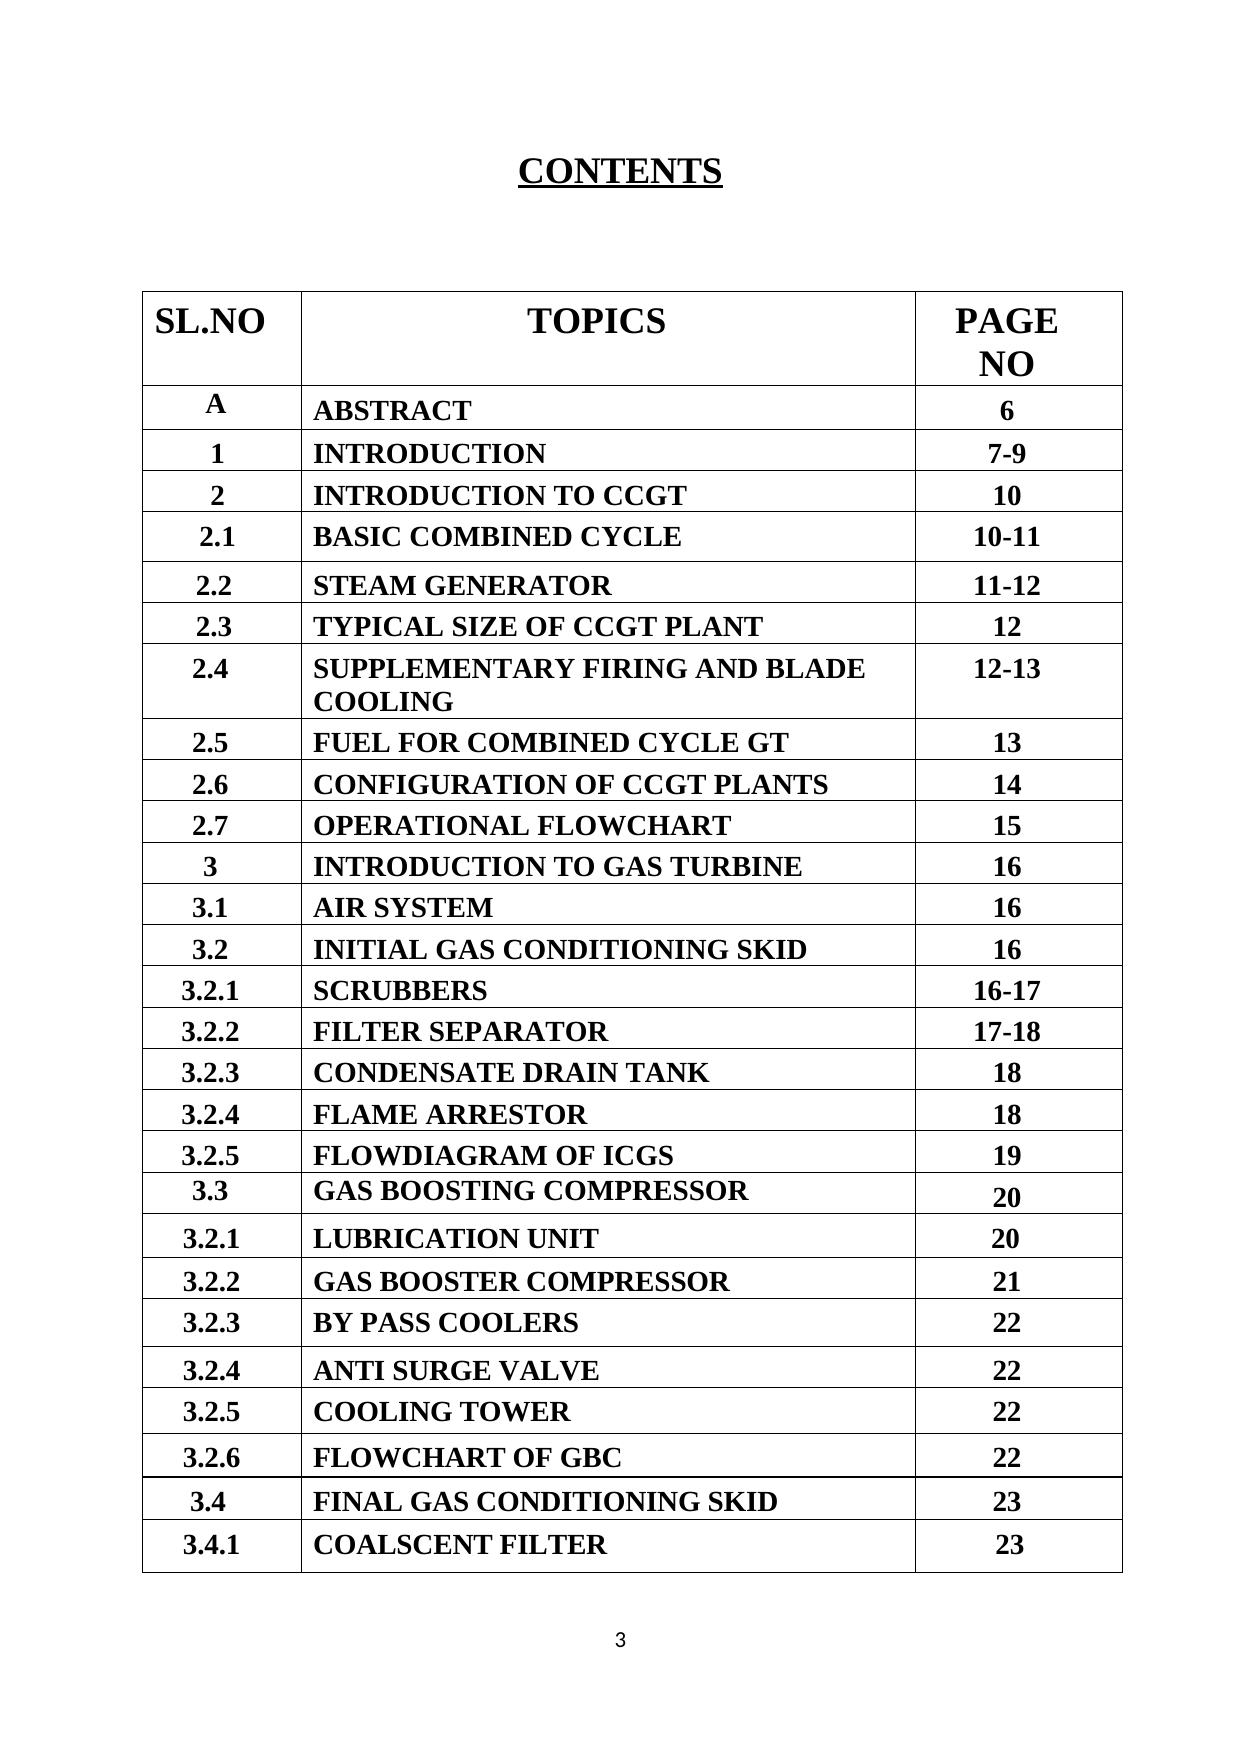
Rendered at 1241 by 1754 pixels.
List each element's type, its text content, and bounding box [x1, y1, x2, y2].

table_cell 3.2.3 [143, 1299, 301, 1346]
table_cell 2.3 [143, 603, 301, 643]
table_cell 3.1 [143, 884, 301, 924]
table_cell 7-9 [916, 430, 1122, 470]
table_cell 3.2.1 [143, 966, 301, 1007]
table_cell 13 [916, 719, 1122, 759]
table_cell 20 [916, 1173, 1122, 1213]
table_cell 6 [916, 386, 1122, 429]
table_cell 21 [916, 1258, 1122, 1298]
table_header TOPICS [302, 292, 915, 385]
table_cell 3.2.4 [143, 1347, 301, 1387]
table_cell 22 [916, 1434, 1122, 1476]
table_cell ANTI SURGE VALVE [302, 1347, 915, 1387]
table_cell 16-17 [916, 966, 1122, 1007]
table_cell 2.5 [143, 719, 301, 759]
table_cell 16 [916, 843, 1122, 883]
table_cell 12-13 [916, 644, 1122, 718]
table_cell 3.2.1 [143, 1214, 301, 1257]
table_cell FLOWCHART OF GBC [302, 1434, 915, 1476]
table_cell 22 [916, 1388, 1122, 1433]
table_cell FILTER SEPARATOR [302, 1008, 915, 1048]
table_cell 3.3 [143, 1173, 301, 1213]
table_cell 17-18 [916, 1008, 1122, 1048]
table_cell INITIAL GAS CONDITIONING SKID [302, 925, 915, 965]
table_cell A [143, 386, 301, 429]
table_cell 15 [916, 801, 1122, 842]
table_cell 3.2.3 [143, 1049, 301, 1089]
table_cell COOLING TOWER [302, 1388, 915, 1433]
table_cell 16 [916, 884, 1122, 924]
table_cell FUEL FOR COMBINED CYCLE GT [302, 719, 915, 759]
table_cell 1 [143, 430, 301, 470]
table_cell FLOWDIAGRAM OF ICGS [302, 1131, 915, 1172]
table_cell 3.4 [143, 1478, 301, 1519]
table_cell 3.2.5 [143, 1388, 301, 1433]
table_cell 3.2.6 [143, 1434, 301, 1476]
table_cell 14 [916, 760, 1122, 800]
table_cell COALSCENT FILTER [302, 1520, 915, 1572]
table_cell 19 [916, 1131, 1122, 1172]
table_cell 11-12 [916, 562, 1122, 602]
table_cell 20 [916, 1214, 1122, 1257]
table_cell FLAME ARRESTOR [302, 1090, 915, 1130]
table_cell 18 [916, 1090, 1122, 1130]
table_cell SCRUBBERS [302, 966, 915, 1007]
table_cell OPERATIONAL FLOWCHART [302, 801, 915, 842]
table_cell GAS BOOSTING COMPRESSOR [302, 1173, 915, 1213]
table_cell 18 [916, 1049, 1122, 1089]
table_cell CONFIGURATION OF CCGT PLANTS [302, 760, 915, 800]
table_cell INTRODUCTION TO GAS TURBINE [302, 843, 915, 883]
table_cell 23 [916, 1520, 1122, 1572]
table_cell 22 [916, 1347, 1122, 1387]
table_cell 3.2.2 [143, 1008, 301, 1048]
table_cell 2.1 [143, 512, 301, 561]
subtitle CONTENTS [157, 148, 1083, 191]
table_cell LUBRICATION UNIT [302, 1214, 915, 1257]
table_cell 3.2.4 [143, 1090, 301, 1130]
table_cell CONDENSATE DRAIN TANK [302, 1049, 915, 1089]
table_cell FINAL GAS CONDITIONING SKID [302, 1478, 915, 1519]
table_cell BY PASS COOLERS [302, 1299, 915, 1346]
table_cell TYPICAL SIZE OF CCGT PLANT [302, 603, 915, 643]
table_cell 22 [916, 1299, 1122, 1346]
table_header PAGE NO [916, 292, 1122, 385]
table_cell STEAM GENERATOR [302, 562, 915, 602]
table_header SL.NO [143, 292, 301, 385]
table_cell ABSTRACT [302, 386, 915, 429]
table_cell 3.4.1 [143, 1520, 301, 1572]
table_cell 2.4 [143, 644, 301, 718]
table_cell AIR SYSTEM [302, 884, 915, 924]
table_cell 3.2.2 [143, 1258, 301, 1298]
table_cell 3.2.5 [143, 1131, 301, 1172]
table_cell 12 [916, 603, 1122, 643]
table_cell 3.2 [143, 925, 301, 965]
table_cell 16 [916, 925, 1122, 965]
table_cell 2.2 [143, 562, 301, 602]
table_cell 2.7 [143, 801, 301, 842]
table_cell 2.6 [143, 760, 301, 800]
table_cell 10 [916, 471, 1122, 511]
table_cell BASIC COMBINED CYCLE [302, 512, 915, 561]
table_cell INTRODUCTION TO CCGT [302, 471, 915, 511]
table_cell 2 [143, 471, 301, 511]
table_cell 3 [143, 843, 301, 883]
table_cell 10-11 [916, 512, 1122, 561]
table_cell INTRODUCTION [302, 430, 915, 470]
table_cell SUPPLEMENTARY FIRING AND BLADE COOLING [302, 644, 915, 718]
table_cell 23 [916, 1478, 1122, 1519]
table_cell GAS BOOSTER COMPRESSOR [302, 1258, 915, 1298]
